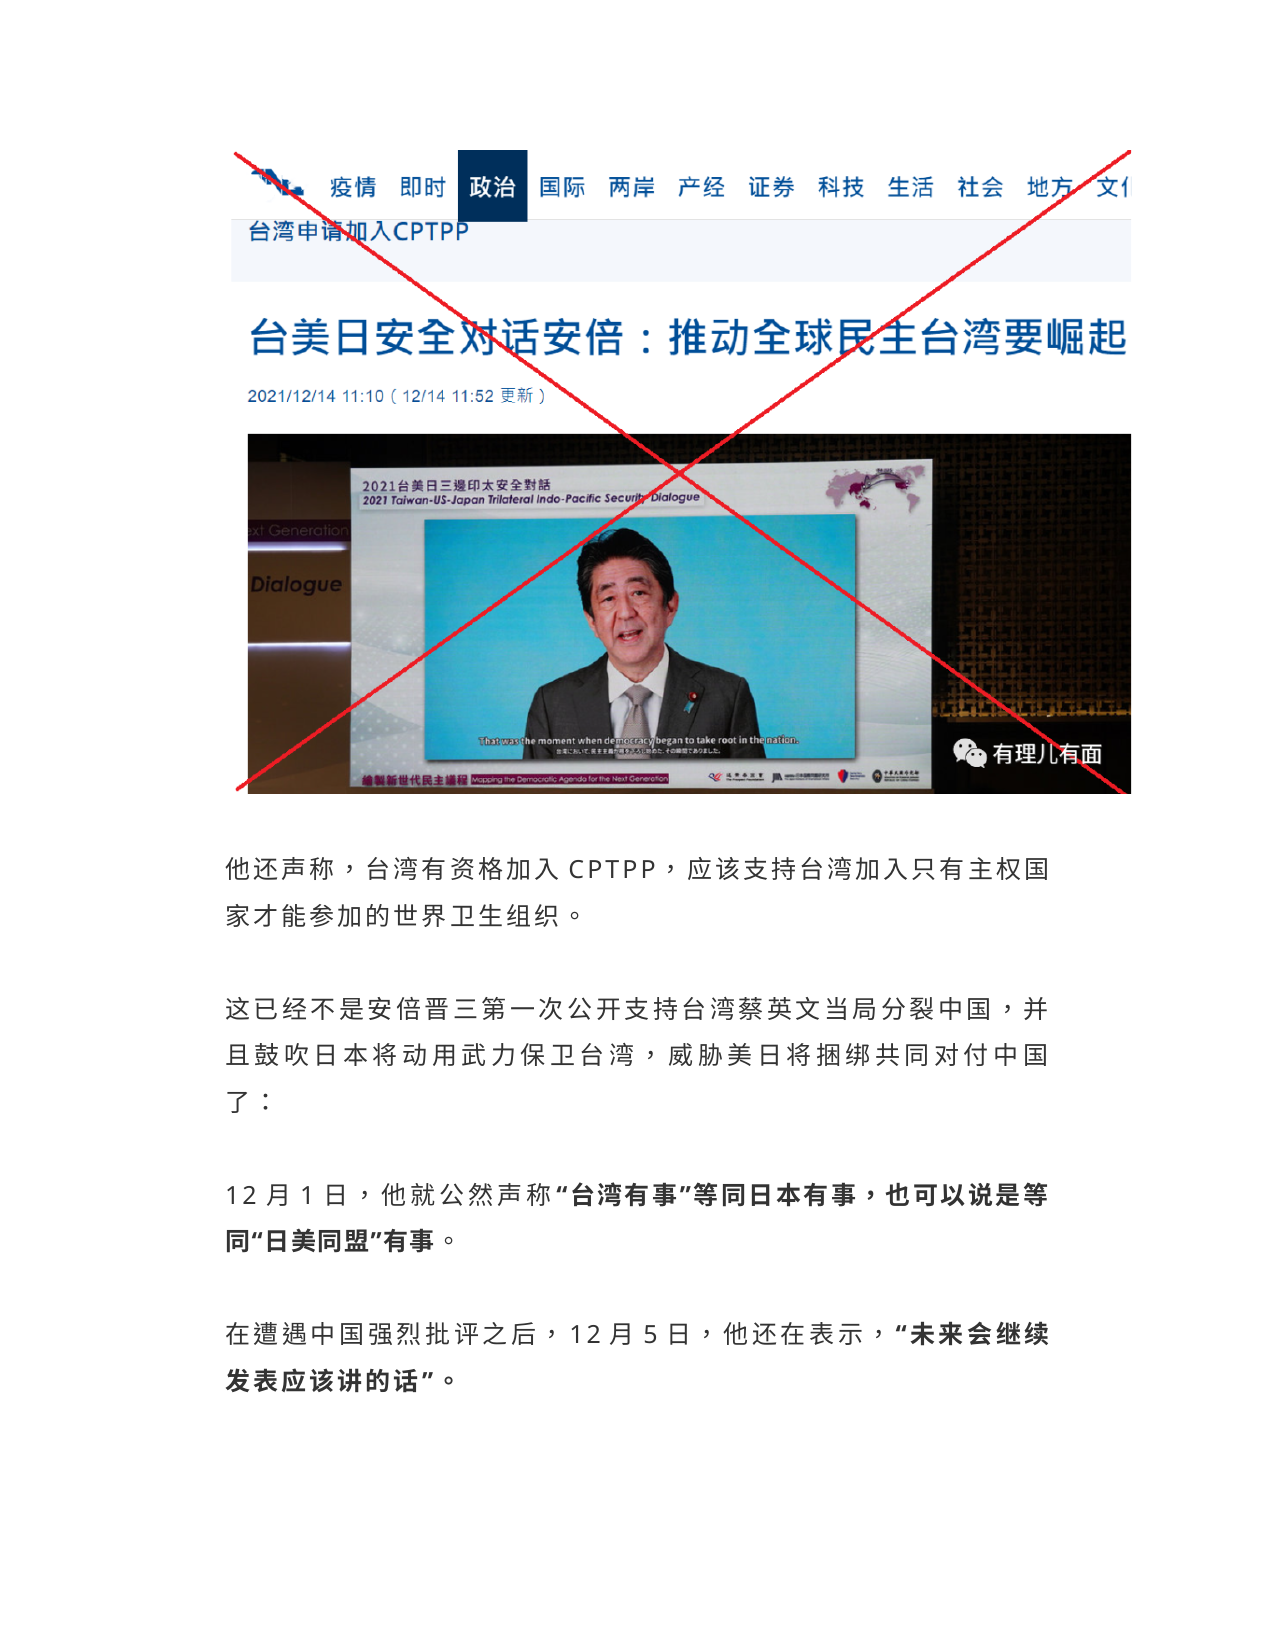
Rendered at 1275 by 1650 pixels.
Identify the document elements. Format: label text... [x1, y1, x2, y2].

text 在遭遇中国强烈批评之后，12月5日，他还在表示，“未来会继续发表应该讲的话”。 [225, 1304, 1050, 1397]
text 12月1日，他就公然声称“台湾有事”等同日本有事，也可以说是等同“日美同盟”有事。 [225, 1165, 1050, 1258]
text 他还声称，台湾有资格加入CPTPP，应该支持台湾加入只有主权国家才能参加的世界卫生组织。 [225, 840, 1050, 933]
picture [231, 150, 1132, 794]
text 这已经不是安倍晋三第一次公开支持台湾蔡英文当局分裂中国，并且鼓吹日本将动用武力保卫台湾，威胁美日将捆绑共同对付中国了： [225, 979, 1050, 1118]
